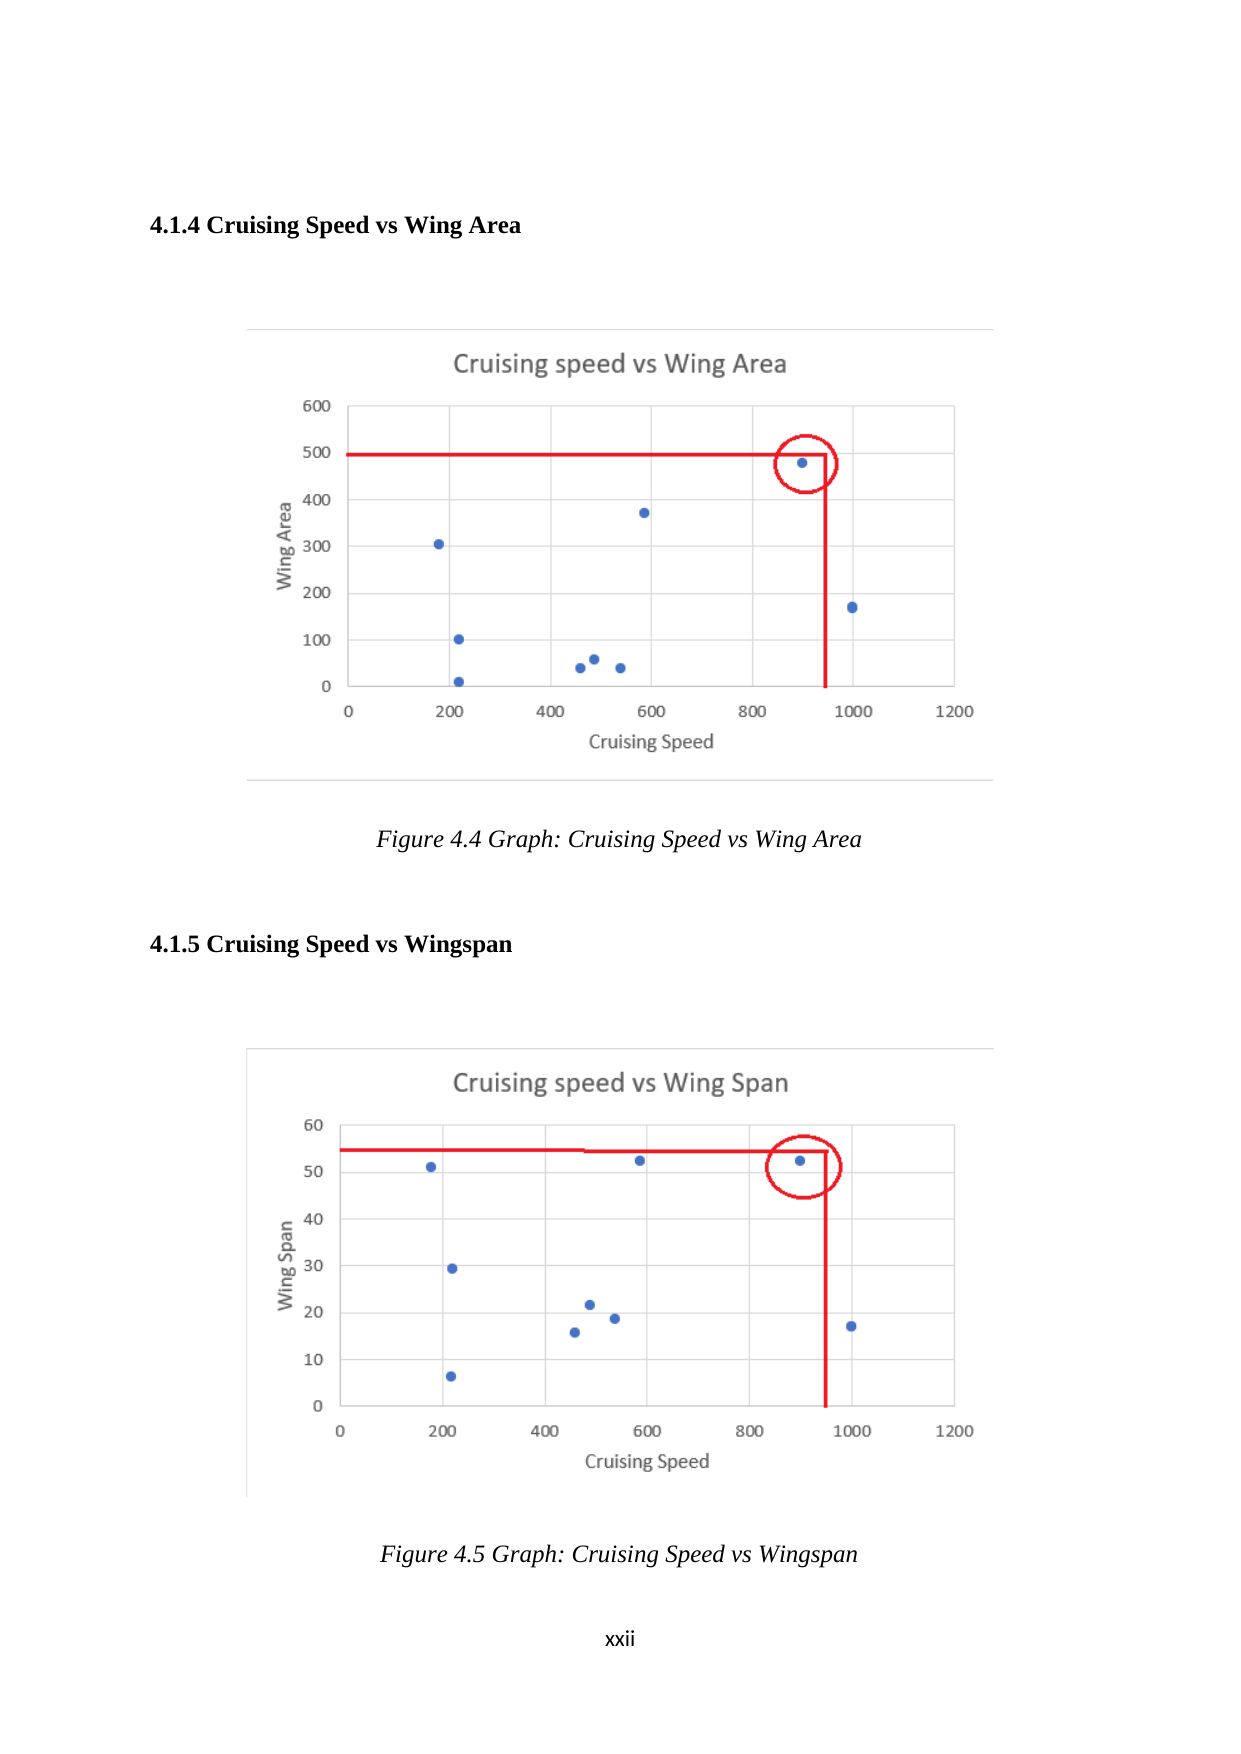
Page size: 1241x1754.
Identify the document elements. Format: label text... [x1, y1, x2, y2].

picture [246, 329, 994, 781]
text 4.1.4 Cruising Speed vs Wing Area [150, 210, 1090, 238]
text Figure 4.4 Graph: Cruising Speed vs Wing Area [150, 824, 1090, 852]
text Figure 4.5 Graph: Cruising Speed vs Wingspan [150, 1539, 1090, 1568]
picture [246, 1048, 994, 1497]
text 4.1.5 Cruising Speed vs Wingspan [150, 929, 1090, 958]
